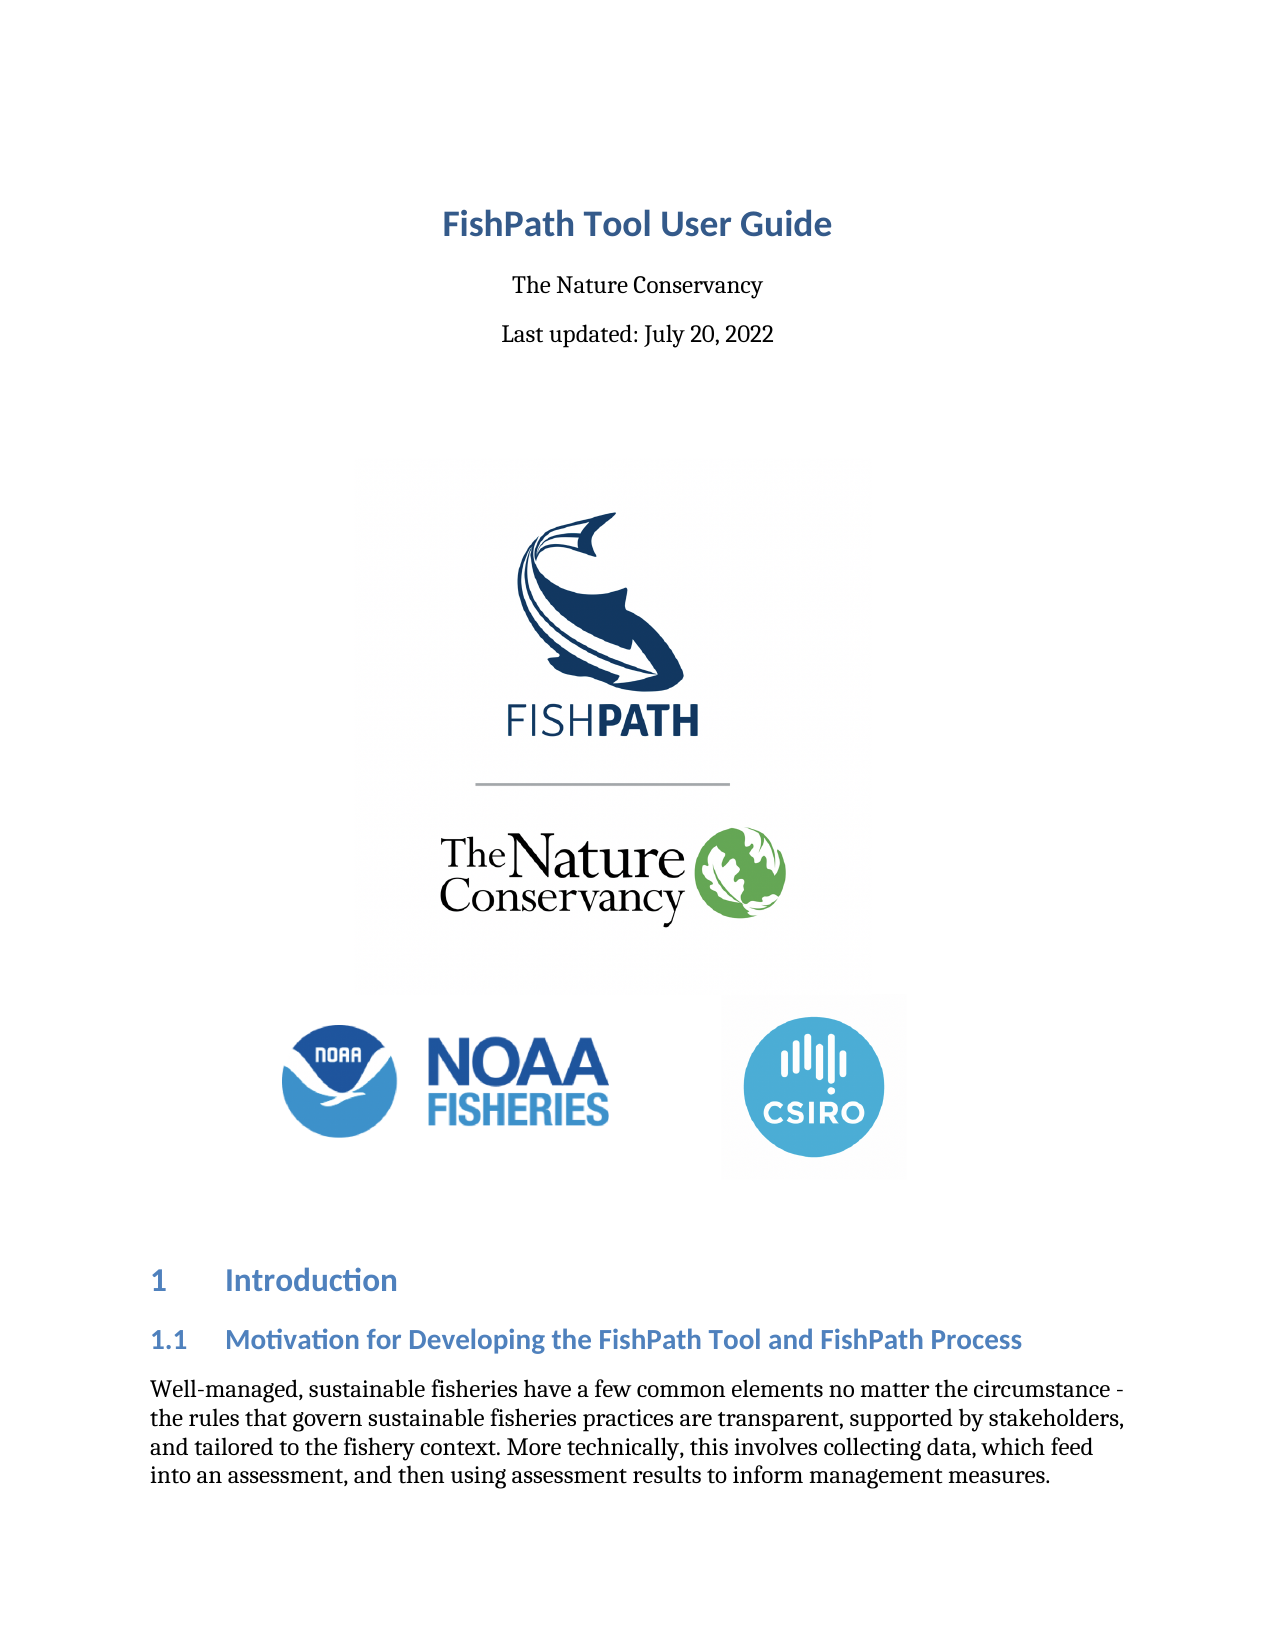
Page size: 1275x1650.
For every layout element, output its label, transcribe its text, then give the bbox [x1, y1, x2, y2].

subtitle 1 Introduction [150, 1259, 1125, 1300]
text The Nature Conservancy [150, 271, 1125, 299]
picture [168, 458, 1044, 1210]
text Last updated: July 20, 2022 [150, 320, 1125, 349]
title FishPath Tool User Guide [150, 200, 1125, 246]
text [150, 1375, 1125, 1490]
subtitle 1.1 Motivation for Developing the FishPath Tool and FishPath Process [150, 1321, 1125, 1356]
